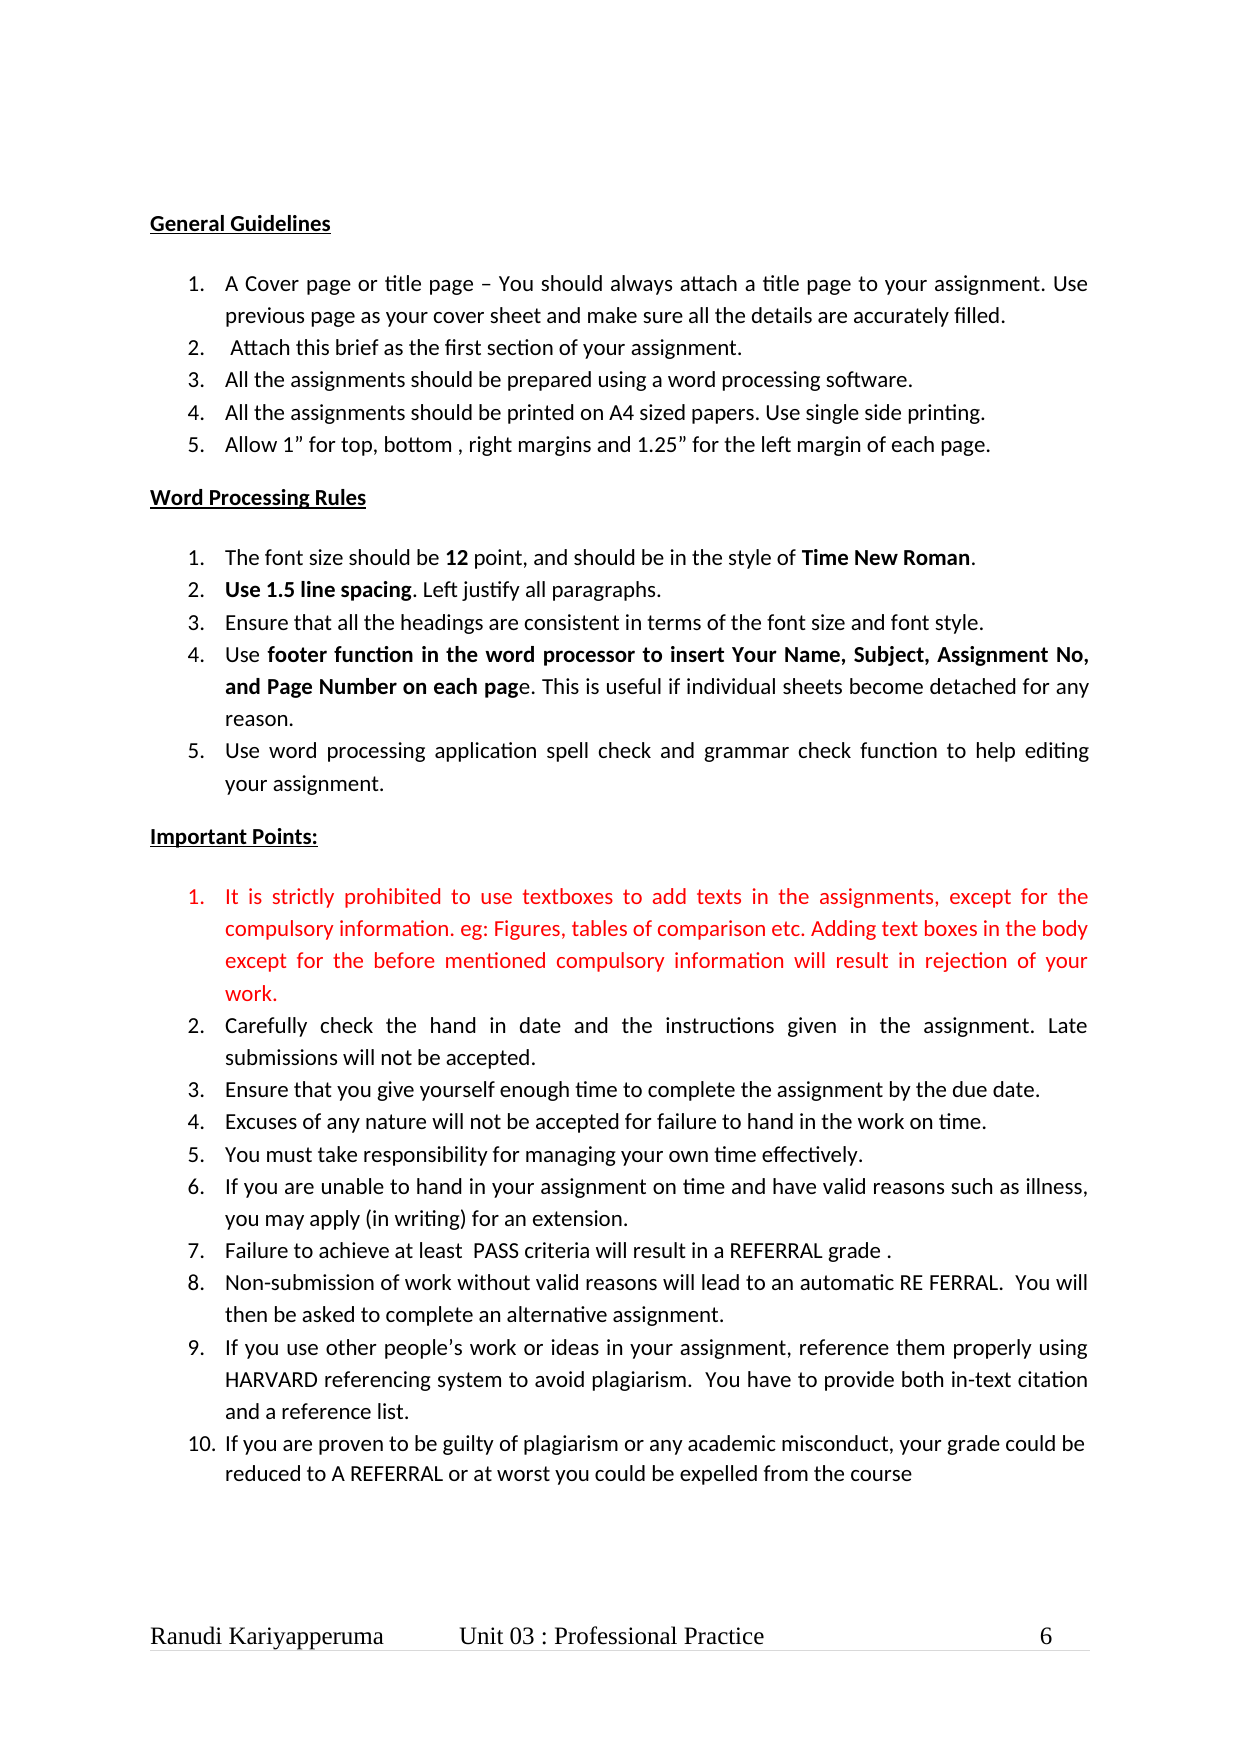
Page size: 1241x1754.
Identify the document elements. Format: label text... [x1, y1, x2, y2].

list If you are proven to be guilty of plagiarism or any academic misconduct, your grade could be reduced to A REFERRAL or at worst you could be expelled from the course [187, 1429, 1090, 1488]
text General Guidelines [150, 209, 1090, 237]
list All the assignments should be prepared using a word processing software. [187, 366, 1090, 394]
list Attach this brief as the first section of your assignment. [187, 333, 1090, 361]
list If you use other people’s work or ideas in your assignment, reference them properly using HARVARD referencing system to avoid plagiarism. You have to provide both in-text citation and a reference list. [187, 1333, 1090, 1425]
list Allow 1” for top, bottom , right margins and 1.25” for the left margin of each page. [187, 430, 1090, 458]
list You must take responsibility for managing your own time effectively. [187, 1140, 1090, 1168]
list Ensure that you give yourself enough time to complete the assignment by the due date. [187, 1075, 1090, 1103]
list It is strictly prohibited to use textboxes to add texts in the assignments, except for the compulsory information. eg: Figures, tables of comparison etc. Adding text boxes in the body except for the before mentioned compulsory information will result in rejection of your work. [187, 882, 1090, 1007]
list The font size should be 12 point, and should be in the style of Time New Roman. [187, 543, 1090, 571]
list Use footer function in the word processor to insert Your Name, Subject, Assignment No, and Page Number on each page. This is useful if individual sheets become detached for any reason. [187, 640, 1090, 732]
list A Cover page or title page – You should always attach a title page to your assignment. Use previous page as your cover sheet and make sure all the details are accurately filled. [187, 269, 1090, 329]
list If you are unable to hand in your assignment on time and have valid reasons such as illness, you may apply (in writing) for an extension. [187, 1172, 1090, 1232]
list Ensure that all the headings are consistent in terms of the font size and font style. [187, 608, 1090, 636]
list Non-submission of work without valid reasons will lead to an automatic RE FERRAL. You will then be asked to complete an alternative assignment. [187, 1268, 1090, 1329]
list Use 1.5 line spacing. Left justify all paragraphs. [187, 576, 1090, 604]
list Use word processing application spell check and grammar check function to help editing your assignment. [187, 737, 1090, 797]
list Excuses of any nature will not be accepted for failure to hand in the work on time. [187, 1107, 1090, 1136]
text Word Processing Rules [150, 483, 1090, 511]
text Important Points: [150, 822, 1090, 850]
list Carefully check the hand in date and the instructions given in the assignment. Late submissions will not be accepted. [187, 1011, 1090, 1071]
list All the assignments should be printed on A4 sized papers. Use single side printing. [187, 398, 1090, 426]
list Failure to achieve at least PASS criteria will result in a REFERRAL grade . [187, 1236, 1090, 1264]
